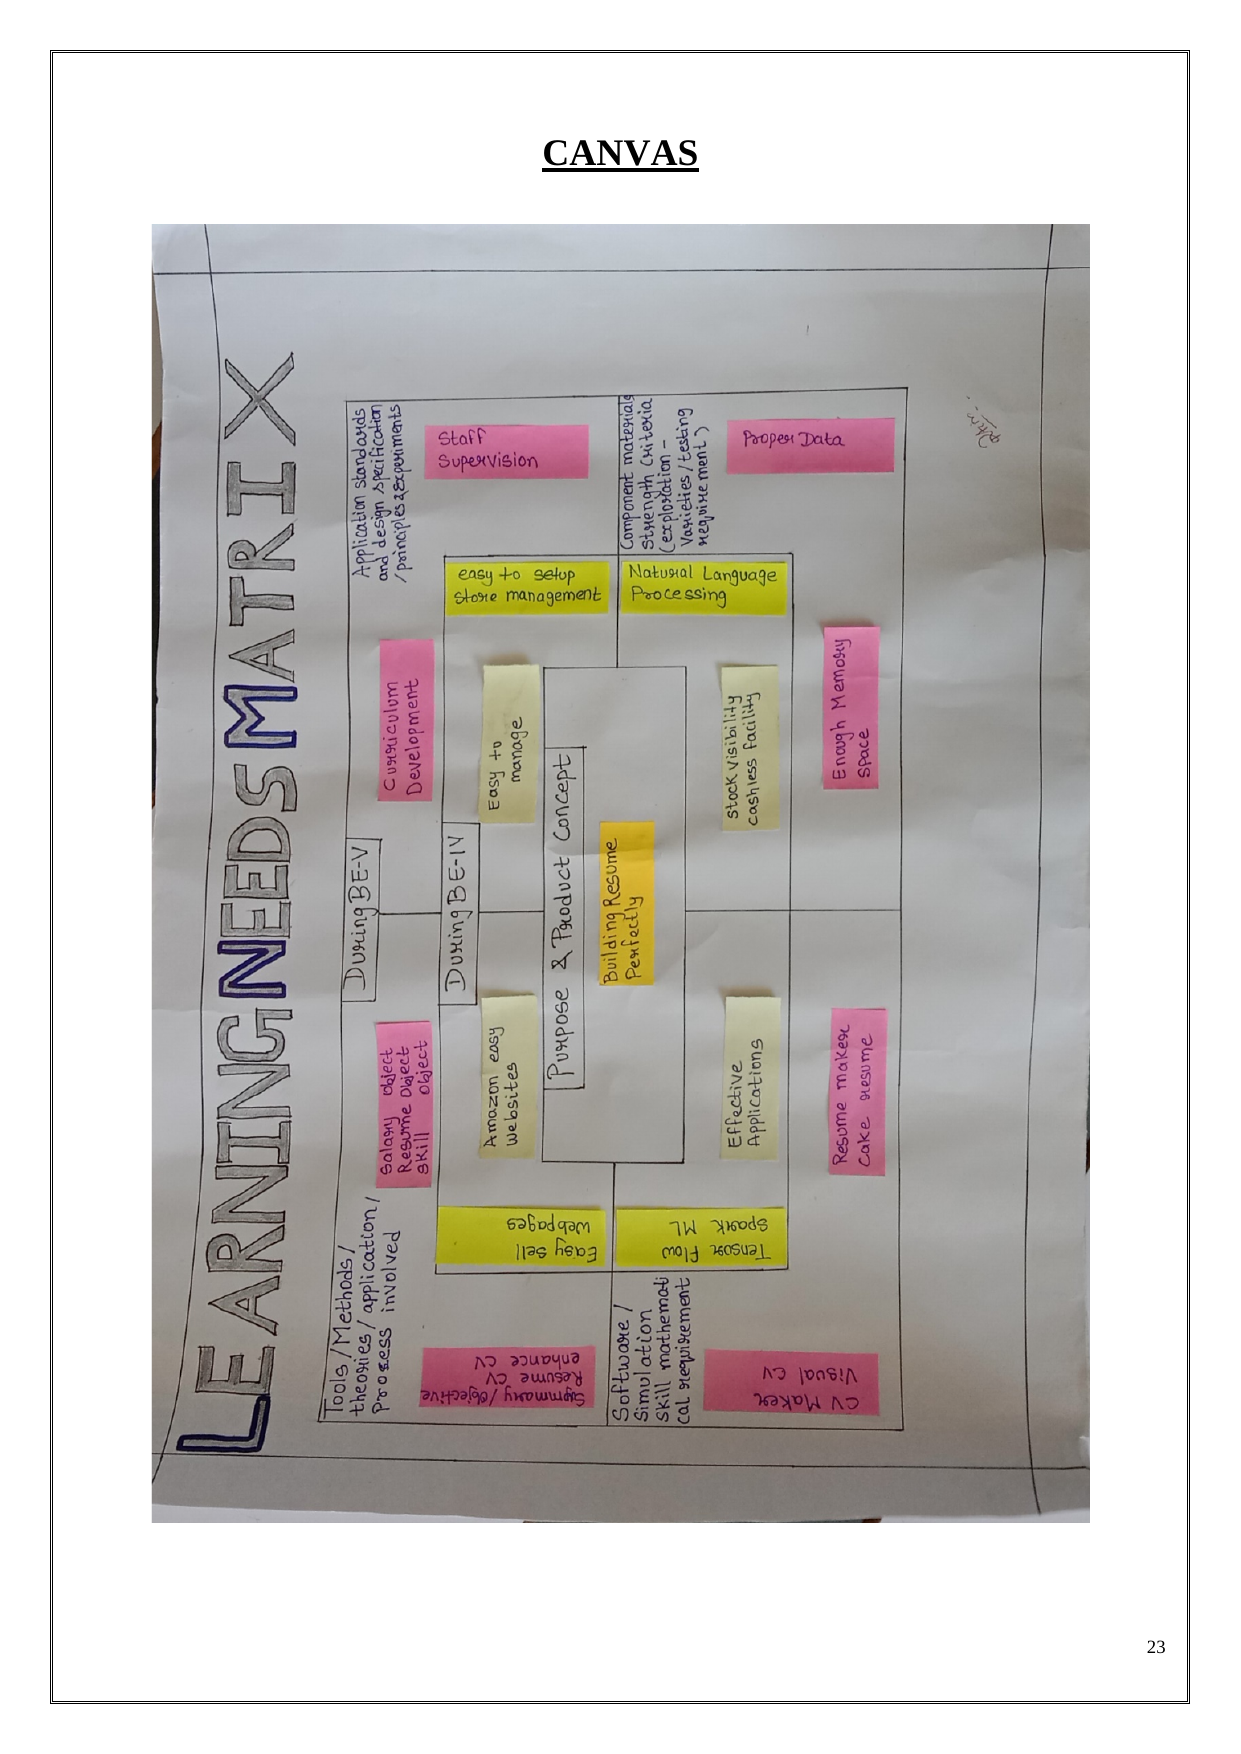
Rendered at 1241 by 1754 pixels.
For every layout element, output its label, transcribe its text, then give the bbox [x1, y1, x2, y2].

list CANVAS [75, 131, 1165, 174]
picture [153, 225, 1090, 1521]
